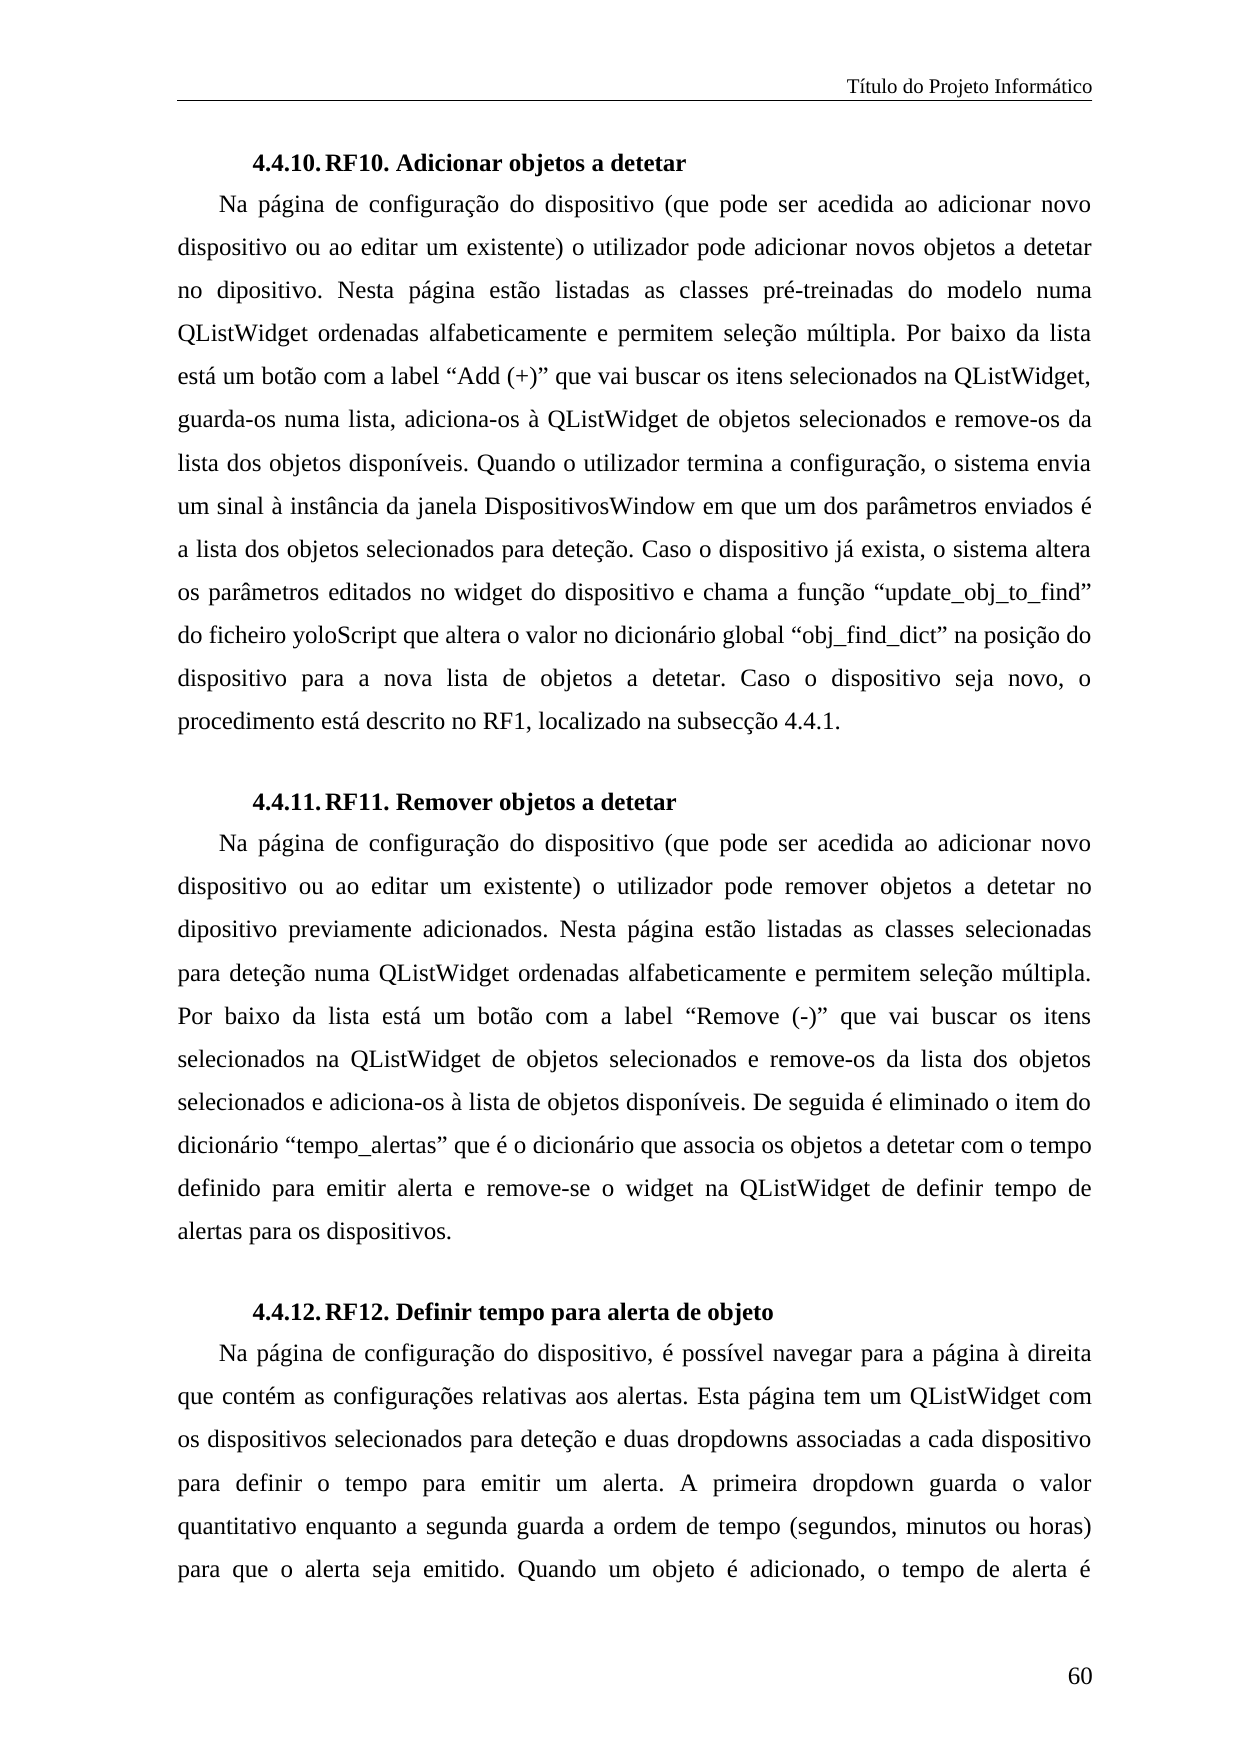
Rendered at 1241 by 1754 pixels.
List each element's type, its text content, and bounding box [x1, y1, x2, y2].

subtitle RF11. Remover objetos a detetar [252, 787, 1092, 816]
subtitle RF10. Adicionar objetos a detetar [252, 148, 1092, 176]
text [177, 1338, 1092, 1583]
text Na página de configuração do dispositivo (que pode ser acedida ao adicionar novo dispositivo ou ao editar um existente) o utilizador pode remover objetos a detetar no dipositivo previamente adicionados. Nesta página estão listadas as classes selecionadas para deteção numa QListWidget ordenadas alfabeticamente e permitem seleção múltipla. Por baixo da lista está um botão com a label “Remove (-)” que vai buscar os itens selecionados na QListWidget de objetos selecionados e remove-os da lista dos objetos selecionados e adiciona-os à lista de objetos disponíveis. De seguida é eliminado o item do dicionário “tempo_alertas” que é o dicionário que associa os objetos a detetar com o tempo definido para emitir alerta e remove-se o widget na QListWidget de definir tempo de alertas para os dispositivos. [177, 828, 1092, 1245]
subtitle RF12. Definir tempo para alerta de objeto [252, 1297, 1092, 1326]
text Na página de configuração do dispositivo (que pode ser acedida ao adicionar novo dispositivo ou ao editar um existente) o utilizador pode adicionar novos objetos a detetar no dipositivo. Nesta página estão listadas as classes pré-treinadas do modelo numa QListWidget ordenadas alfabeticamente e permitem seleção múltipla. Por baixo da lista está um botão com a label “Add (+)” que vai buscar os itens selecionados na QListWidget, guarda-os numa lista, adiciona-os à QListWidget de objetos selecionados e remove-os da lista dos objetos disponíveis. Quando o utilizador termina a configuração, o sistema envia um sinal à instância da janela DispositivosWindow em que um dos parâmetros enviados é a lista dos objetos selecionados para deteção. Caso o dispositivo já exista, o sistema altera os parâmetros editados no widget do dispositivo e chama a função “update_obj_to_find” do ficheiro yoloScript que altera o valor no dicionário global “obj_find_dict” na posição do dispositivo para a nova lista de objetos a detetar. Caso o dispositivo seja novo, o procedimento está descrito no RF1, localizado na subsecção 4.4.1. [177, 189, 1092, 735]
